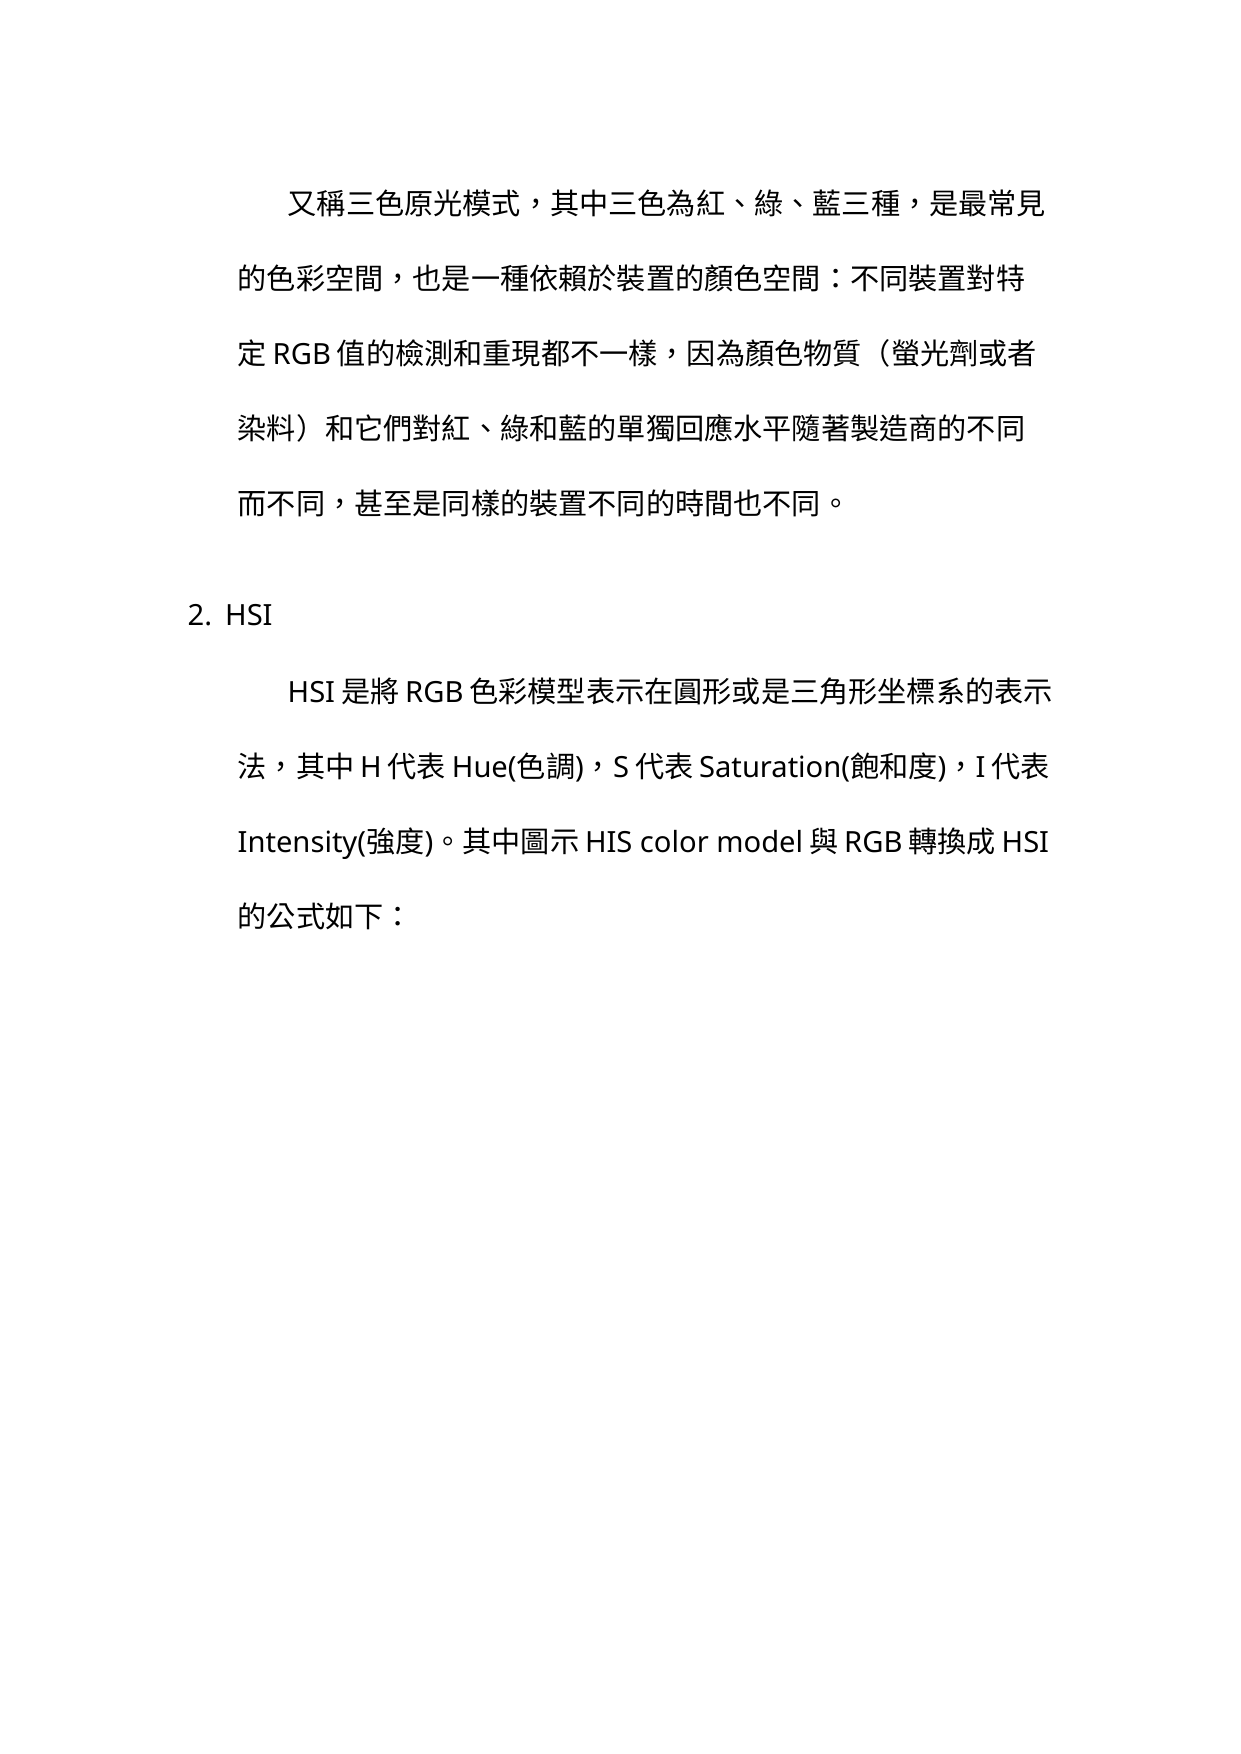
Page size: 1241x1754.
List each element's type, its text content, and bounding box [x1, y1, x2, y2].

text 又稱三色原光模式，其中三色為紅、綠、藍三種，是最常見的色彩空間，也是一種依賴於裝置的顏色空間：不同裝置對特定RGB值的檢測和重現都不一樣，因為顏色物質（螢光劑或者染料）和它們對紅、綠和藍的單獨回應水平隨著製造商的不同而不同，甚至是同樣的裝置不同的時間也不同。 [237, 164, 1053, 539]
text HSI是將RGB色彩模型表示在圓形或是三角形坐標系的表示法，其中H代表Hue(色調)，S代表Saturation(飽和度)，I代表Intensity(強度)。其中圖示HIS color model與RGB轉換成HSI的公式如下： [237, 652, 1053, 952]
list HSI [187, 577, 1053, 652]
